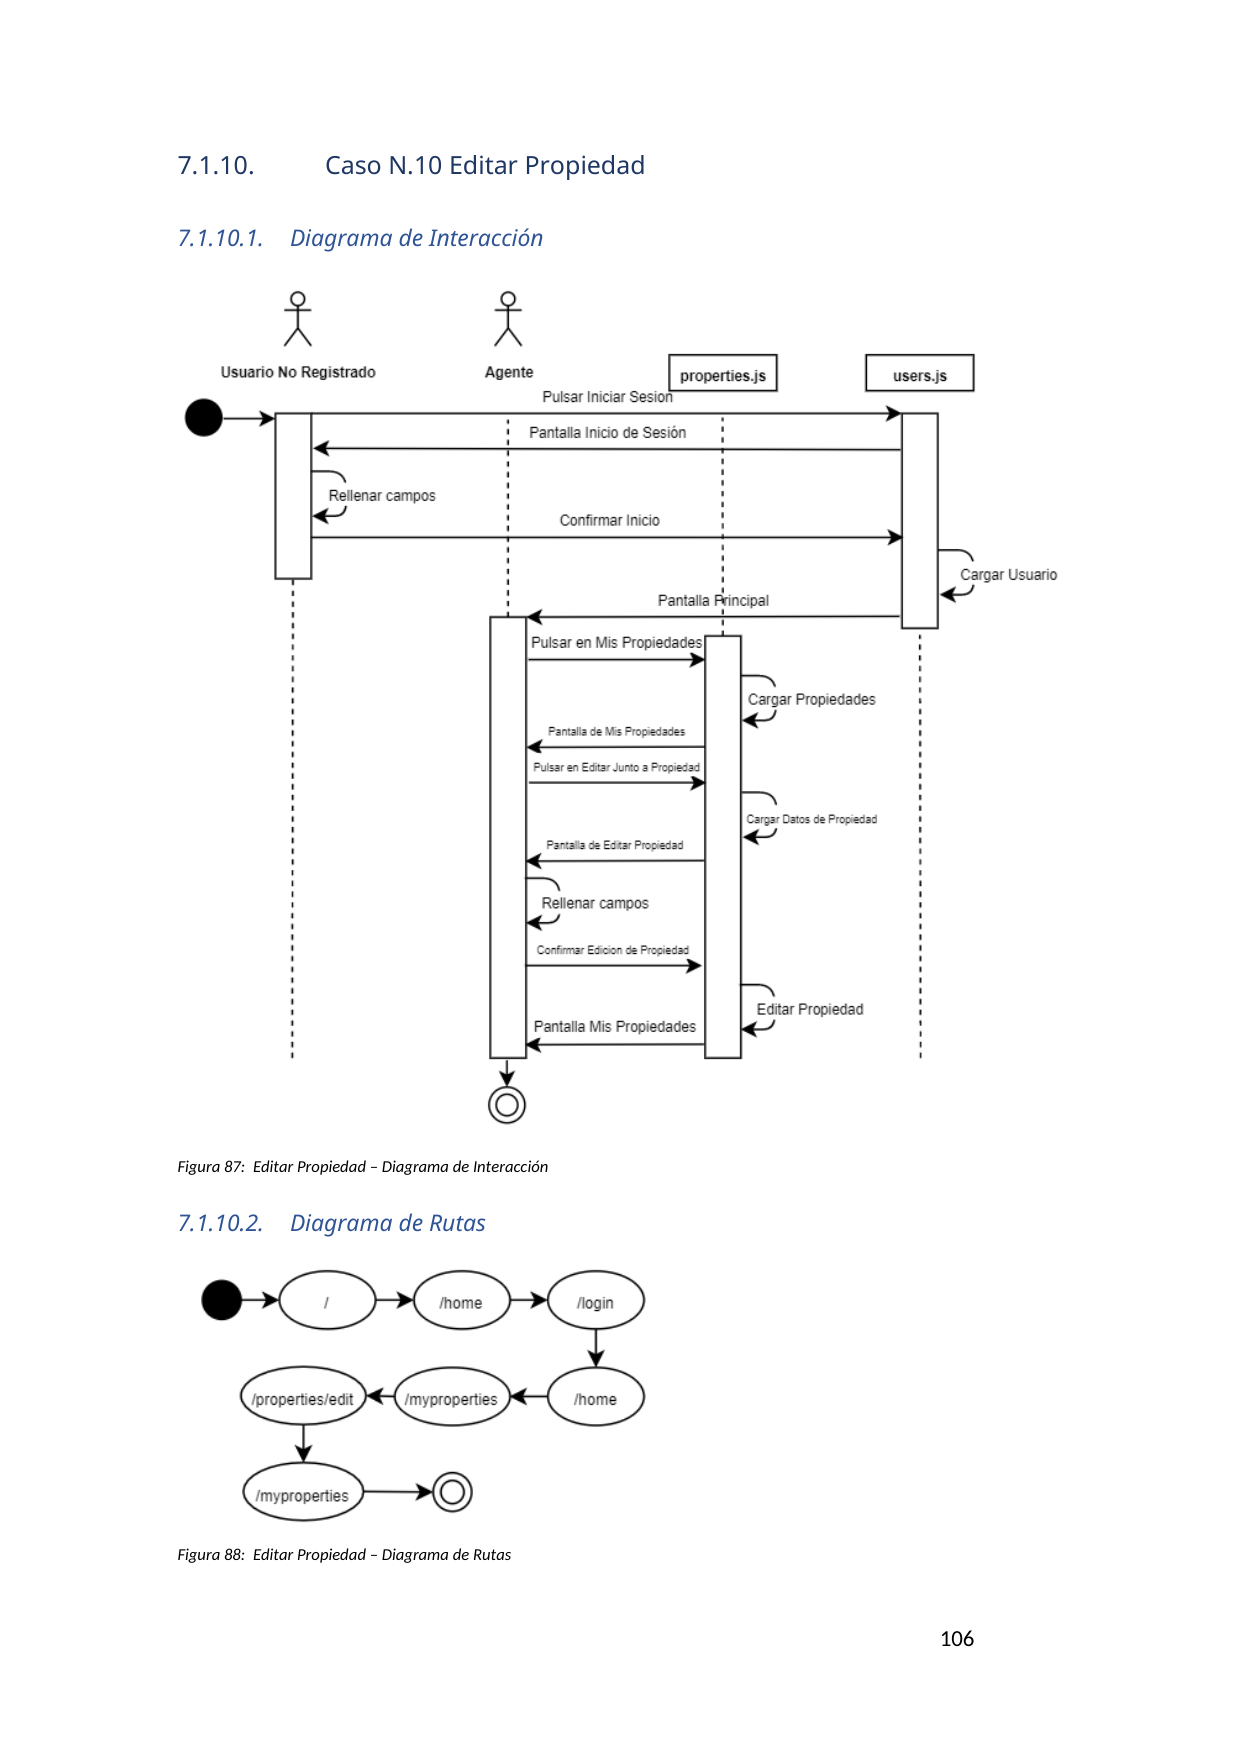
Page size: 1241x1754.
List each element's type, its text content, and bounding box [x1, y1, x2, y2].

subtitle Diagrama de Interacción [177, 222, 974, 253]
picture [177, 1265, 646, 1526]
subtitle Caso N.10 Editar Propiedad [177, 148, 974, 182]
text Figura 87: Editar Propiedad – Diagrama de Interacción [177, 1156, 974, 1176]
text Figura 88: Editar Propiedad – Diagrama de Rutas [177, 1544, 974, 1565]
subtitle Diagrama de Rutas [177, 1207, 974, 1238]
picture [177, 280, 1066, 1137]
